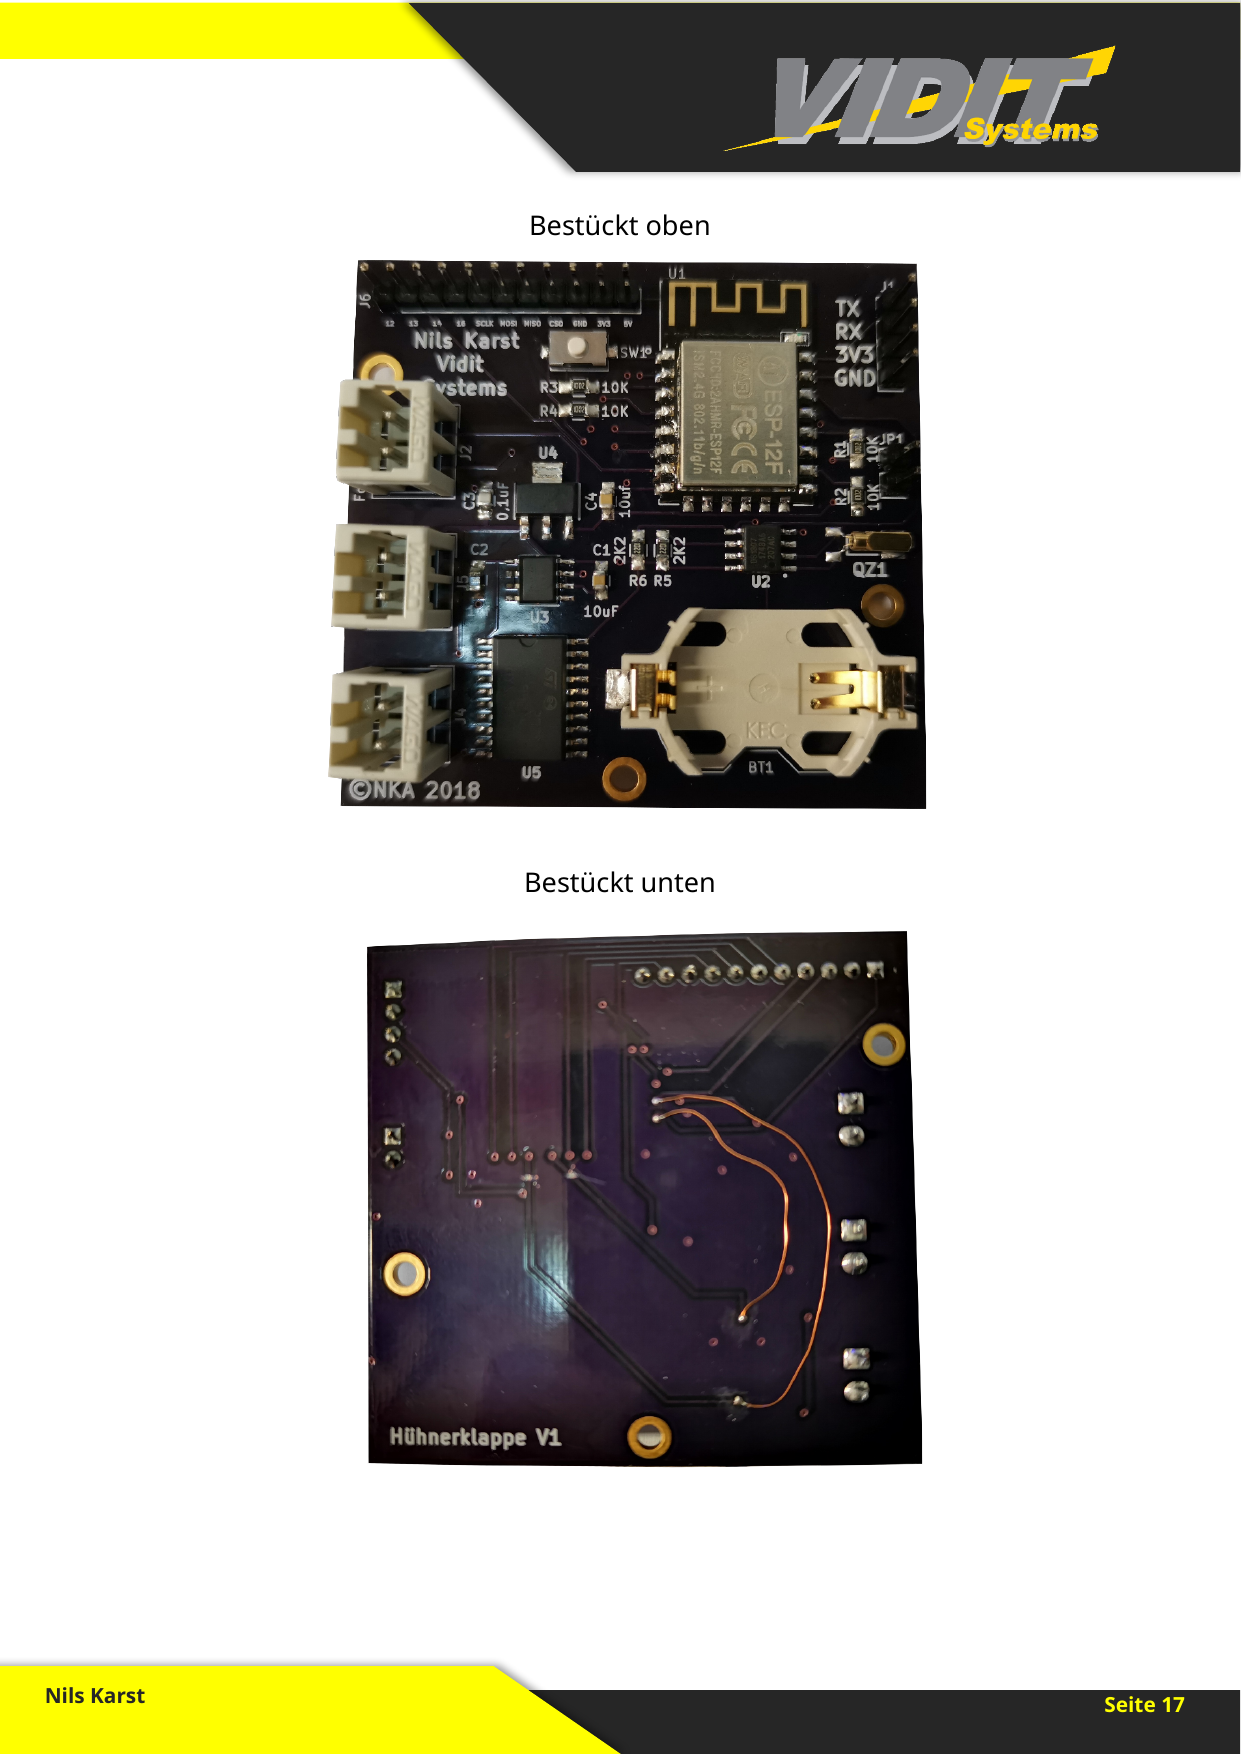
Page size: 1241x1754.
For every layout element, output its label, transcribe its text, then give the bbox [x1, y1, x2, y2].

picture [328, 260, 927, 809]
subtitle Bestückt unten [25, 864, 1215, 901]
subtitle Bestückt oben [25, 207, 1215, 243]
picture [353, 928, 923, 1478]
picture [722, 45, 1116, 151]
